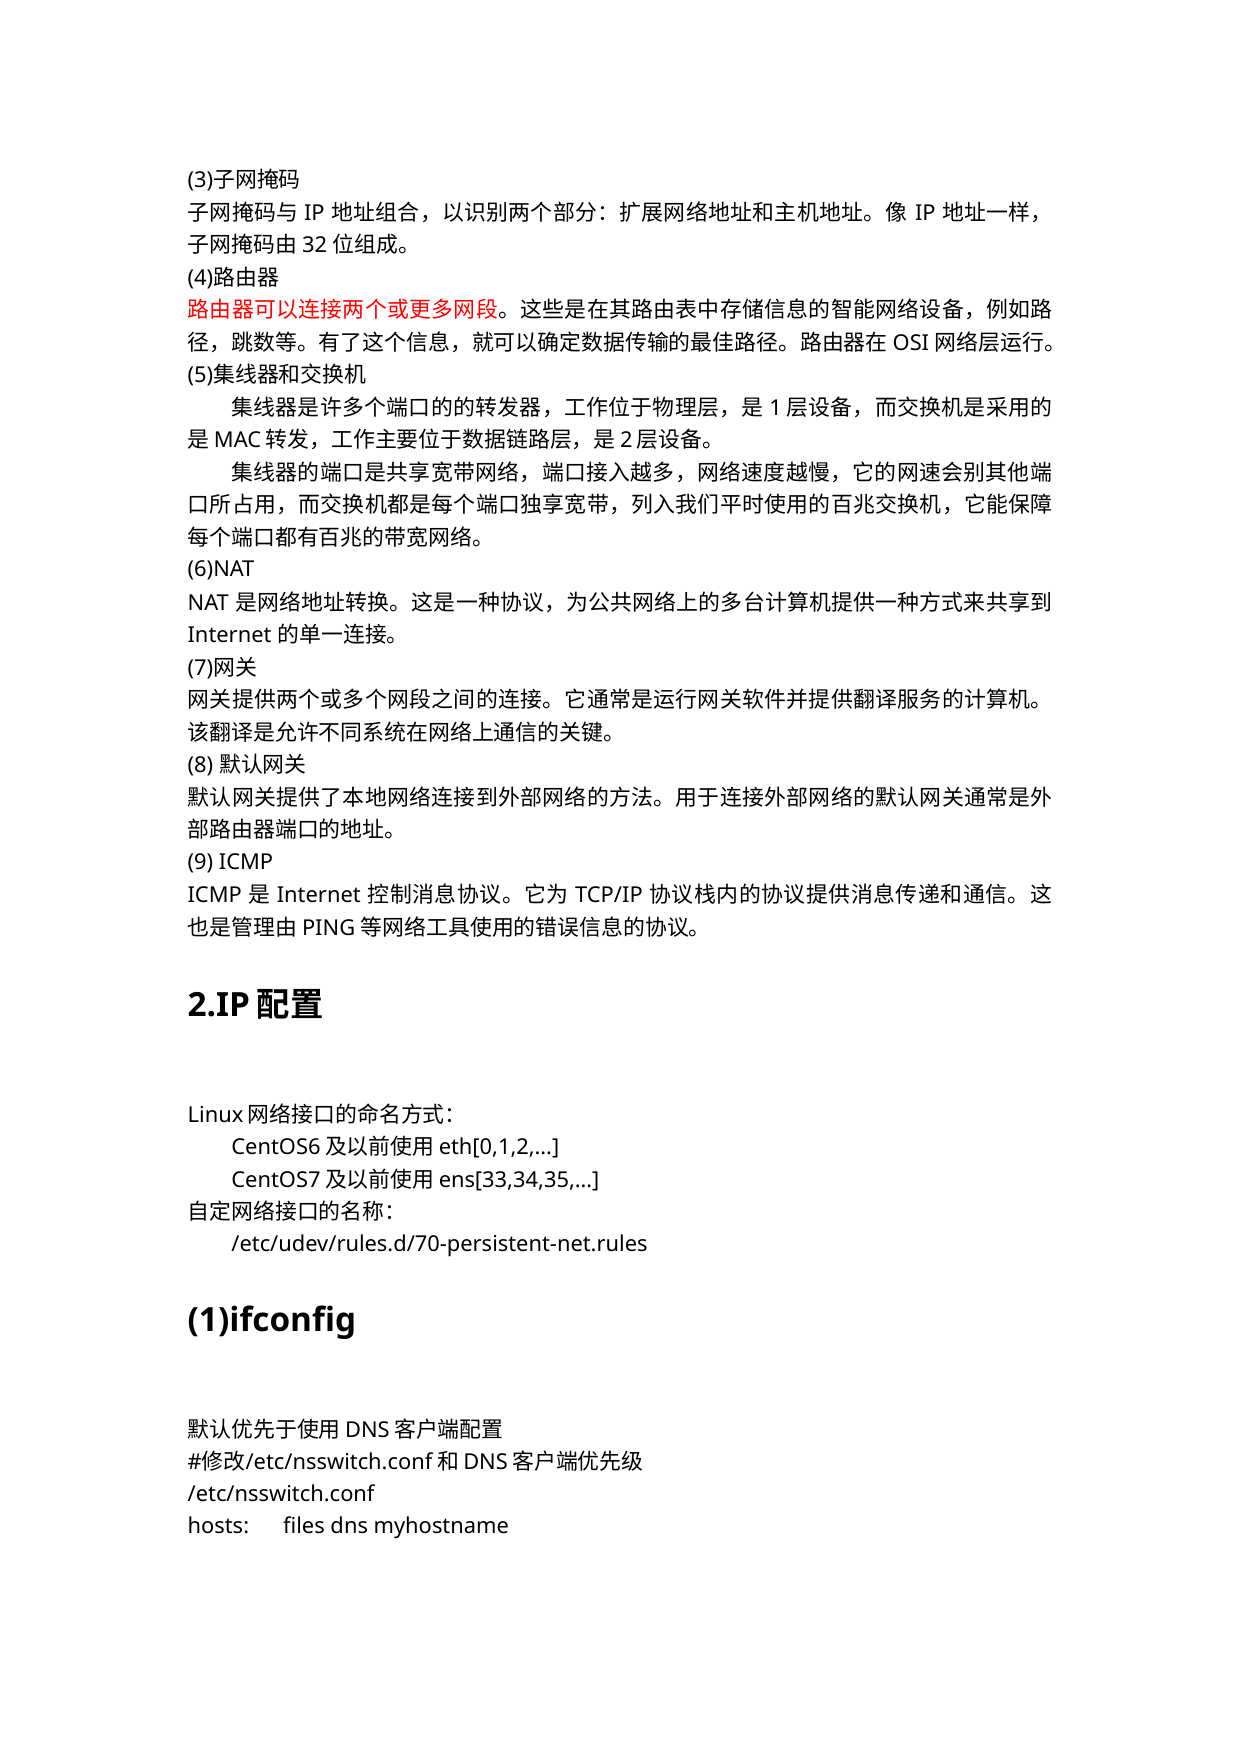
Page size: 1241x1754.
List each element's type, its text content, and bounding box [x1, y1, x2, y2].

text (4)路由器 [187, 259, 1053, 292]
text /etc/nsswitch.conf [187, 1476, 1053, 1509]
text 集线器是许多个端口的的转发器，工作位于物理层，是1层设备，而交换机是采用的是MAC转发，工作主要位于数据链路层，是2层设备。 [187, 389, 1053, 454]
text NAT 是网络地址转换。这是一种协议，为公共网络上的多台计算机提供一种方式来共享到 Internet 的单一连接。 [187, 584, 1053, 649]
text 网关提供两个或多个网段之间的连接。它通常是运行网关软件并提供翻译服务的计算机。该翻译是允许不同系统在网络上通信的关键。 [187, 682, 1053, 747]
text 子网掩码与 IP 地址组合，以识别两个部分：扩展网络地址和主机地址。像 IP 地址一样，子网掩码由 32 位组成。 [187, 194, 1053, 259]
text Linux网络接口的命名方式： [187, 1096, 1053, 1129]
subtitle 2.IP配置 [187, 969, 1053, 1034]
text (5)集线器和交换机 [187, 357, 1053, 389]
text (3)子网掩码 [187, 162, 1053, 194]
text 默认网关提供了本地网络连接到外部网络的方法。用于连接外部网络的默认网关通常是外部路由器端口的地址。 [187, 779, 1053, 844]
text CentOS6及以前使用eth[0,1,2,…] [187, 1129, 1053, 1161]
text #修改/etc/nsswitch.conf和DNS客户端优先级 [187, 1444, 1053, 1476]
text 路由器可以连接两个或更多网段。这些是在其路由表中存储信息的智能网络设备，例如路径，跳数等。有了这个信息，就可以确定数据传输的最佳路径。路由器在 OSI 网络层运行。 [187, 292, 1053, 357]
text /etc/udev/rules.d/70-persistent-net.rules [187, 1226, 1053, 1259]
text (9) ICMP [187, 844, 1053, 877]
text hosts: files dns myhostname [187, 1509, 1053, 1541]
text CentOS7及以前使用ens[33,34,35,…] [187, 1161, 1053, 1194]
text 集线器的端口是共享宽带网络，端口接入越多，网络速度越慢，它的网速会别其他端口所占用，而交换机都是每个端口独享宽带，列入我们平时使用的百兆交换机，它能保障每个端口都有百兆的带宽网络。 [187, 454, 1053, 552]
text (7)网关 [187, 649, 1053, 682]
text 自定网络接口的名称： [187, 1194, 1053, 1226]
text (6)NAT [187, 552, 1053, 584]
text (8) 默认网关 [187, 747, 1053, 779]
text ICMP 是 Internet 控制消息协议。它为 TCP/IP 协议栈内的协议提供消息传递和通信。这也是管理由 PING 等网络工具使用的错误信息的协议。 [187, 877, 1053, 942]
subtitle (1)ifconfig [187, 1286, 1053, 1351]
text 默认优先于使用DNS客户端配置 [187, 1411, 1053, 1444]
